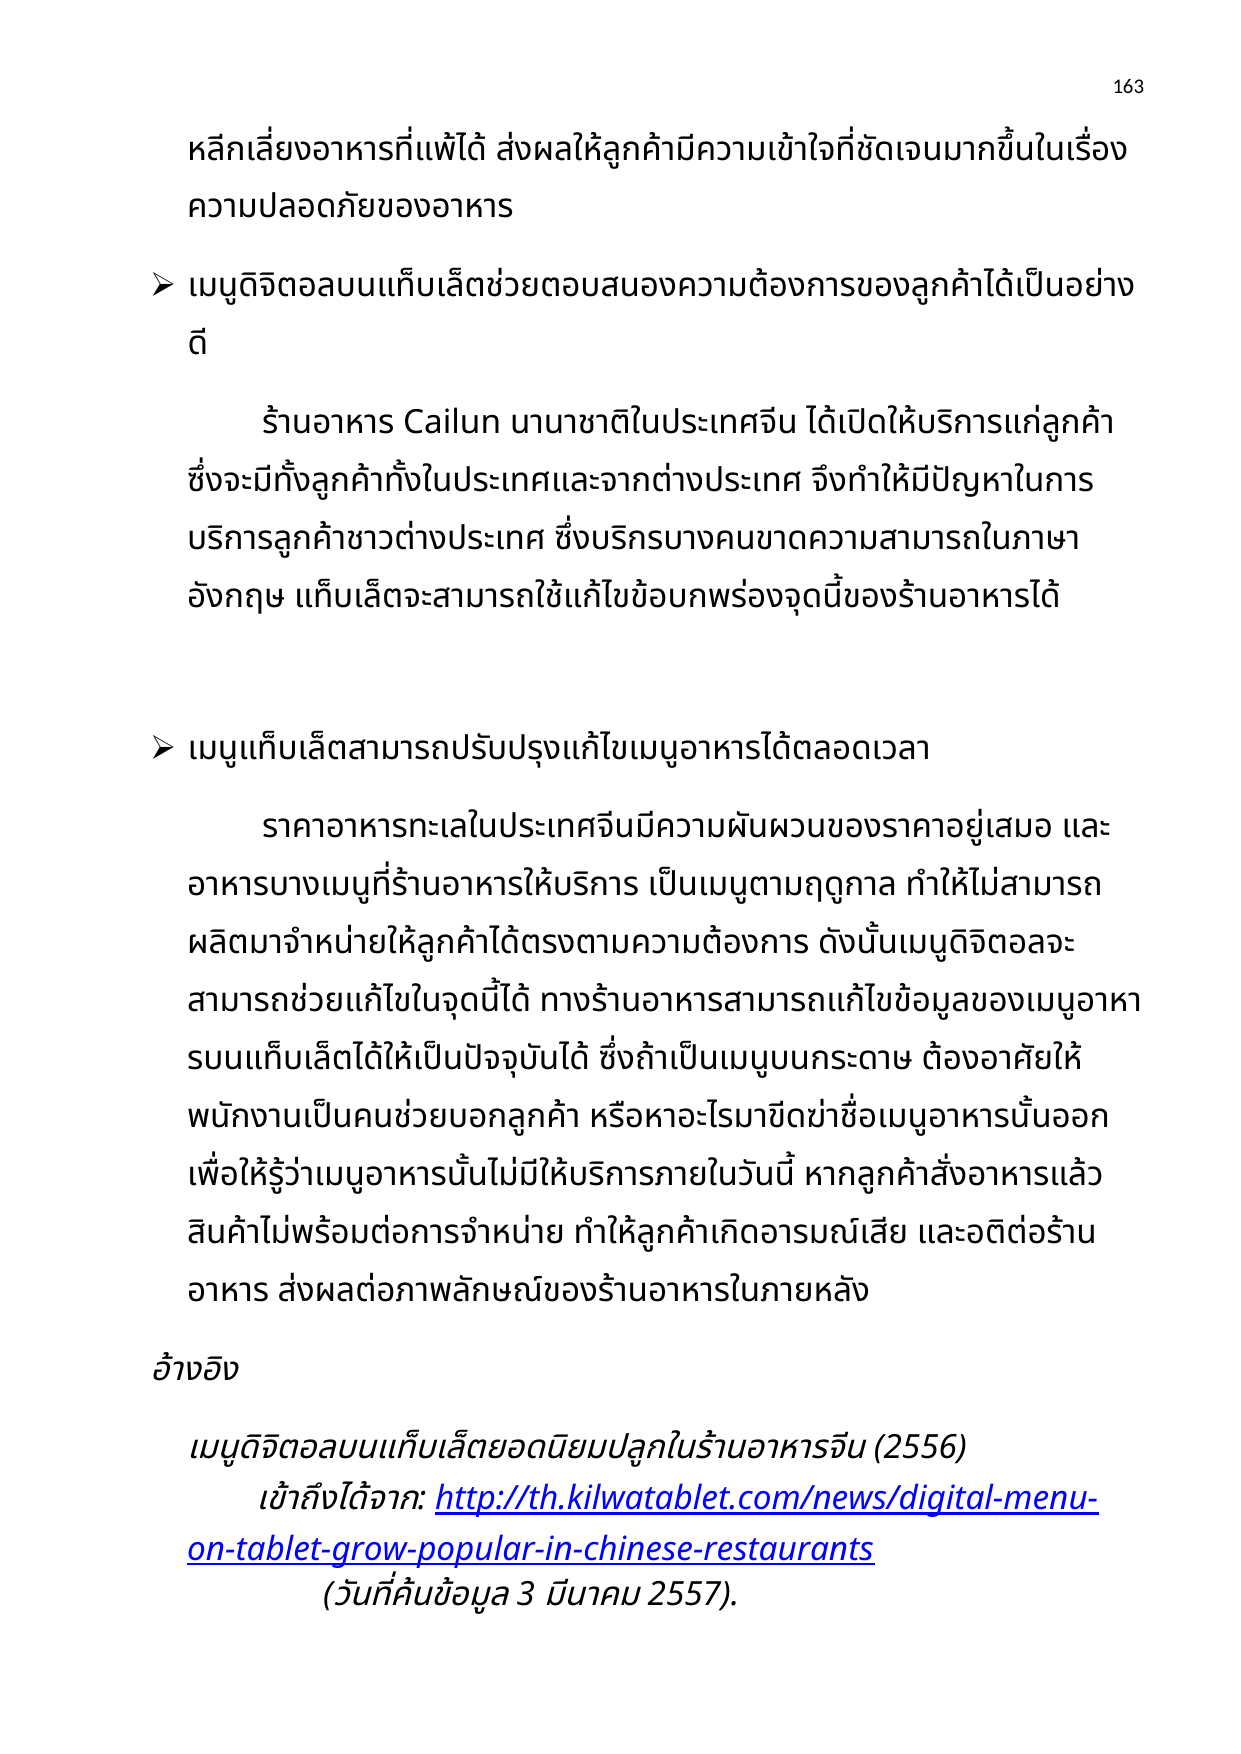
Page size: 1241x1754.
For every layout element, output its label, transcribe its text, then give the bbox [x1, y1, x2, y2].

text ร้านอาหาร Cailun นานาชาติในประเทศจีน ได้เปิดให้บริการแก่ลูกค้า ซึ่งจะมีทั้งลูกค้าทั้งในประเทศและจากต่างประเทศ จึงทำให้มีปัญหาในการบริการลูกค้าชาวต่างประเทศ ซึ่งบริกรบางคนขาดความสามารถในภาษาอังกฤษ แท็บเล็ตจะสามารถใช้แก้ไขข้อบกพร่องจุดนี้ของร้านอาหารได้ [187, 398, 1144, 622]
text (วันที่ค้นข้อมูล 3 มีนาคม 2557). [150, 1570, 1144, 1621]
text เมนูดิจิตอลบนแท็บเล็ตยอดนิยมปลูกในร้านอาหารจีน (2556) [150, 1423, 1144, 1474]
list เมนูแท็บเล็ตสามารถปรับปรุงแก้ไขเมนูอาหารได้ตลอดเวลา [150, 724, 1144, 774]
text อ้างอิง [150, 1344, 1144, 1395]
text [187, 124, 1144, 233]
list เมนูดิจิตอลบนแท็บเล็ตช่วยตอบสนองความต้องการของลูกค้าได้เป็นอย่างดี [150, 261, 1144, 369]
text เข้าถึงได้จาก: http://th.kilwatablet.com/news/digital-menu-on-tablet-grow-popular-in-chinese-restaurants [150, 1474, 1144, 1570]
text ราคาอาหารทะเลในประเทศจีนมีความผันผวนของราคาอยู่เสมอ และอาหารบางเมนูที่ร้านอาหารให้บริการ เป็นเมนูตามฤดูกาล ทำให้ไม่สามารถผลิตมาจำหน่ายให้ลูกค้าได้ตรงตามความต้องการ ดังนั้นเมนูดิจิตอลจะสามารถช่วยแก้ไขในจุดนี้ได้ ทางร้านอาหารสามารถแก้ไขข้อมูลของเมนูอาหารบนแท็บเล็ตได้ให้เป็นปัจจุบันได้ ซึ่งถ้าเป็นเมนูบนกระดาษ ต้องอาศัยให้พนักงานเป็นคนช่วยบอกลูกค้า หรือหาอะไรมาขีดฆ่าชื่อเมนูอาหารนั้นออก เพื่อให้รู้ว่าเมนูอาหารนั้นไม่มีให้บริการภายในวันนี้ หากลูกค้าสั่งอาหารแล้วสินค้าไม่พร้อมต่อการจำหน่าย ทำให้ลูกค้าเกิดอารมณ์เสีย และอติต่อร้านอาหาร ส่งผลต่อภาพลักษณ์ของร้านอาหารในภายหลัง [187, 802, 1144, 1316]
